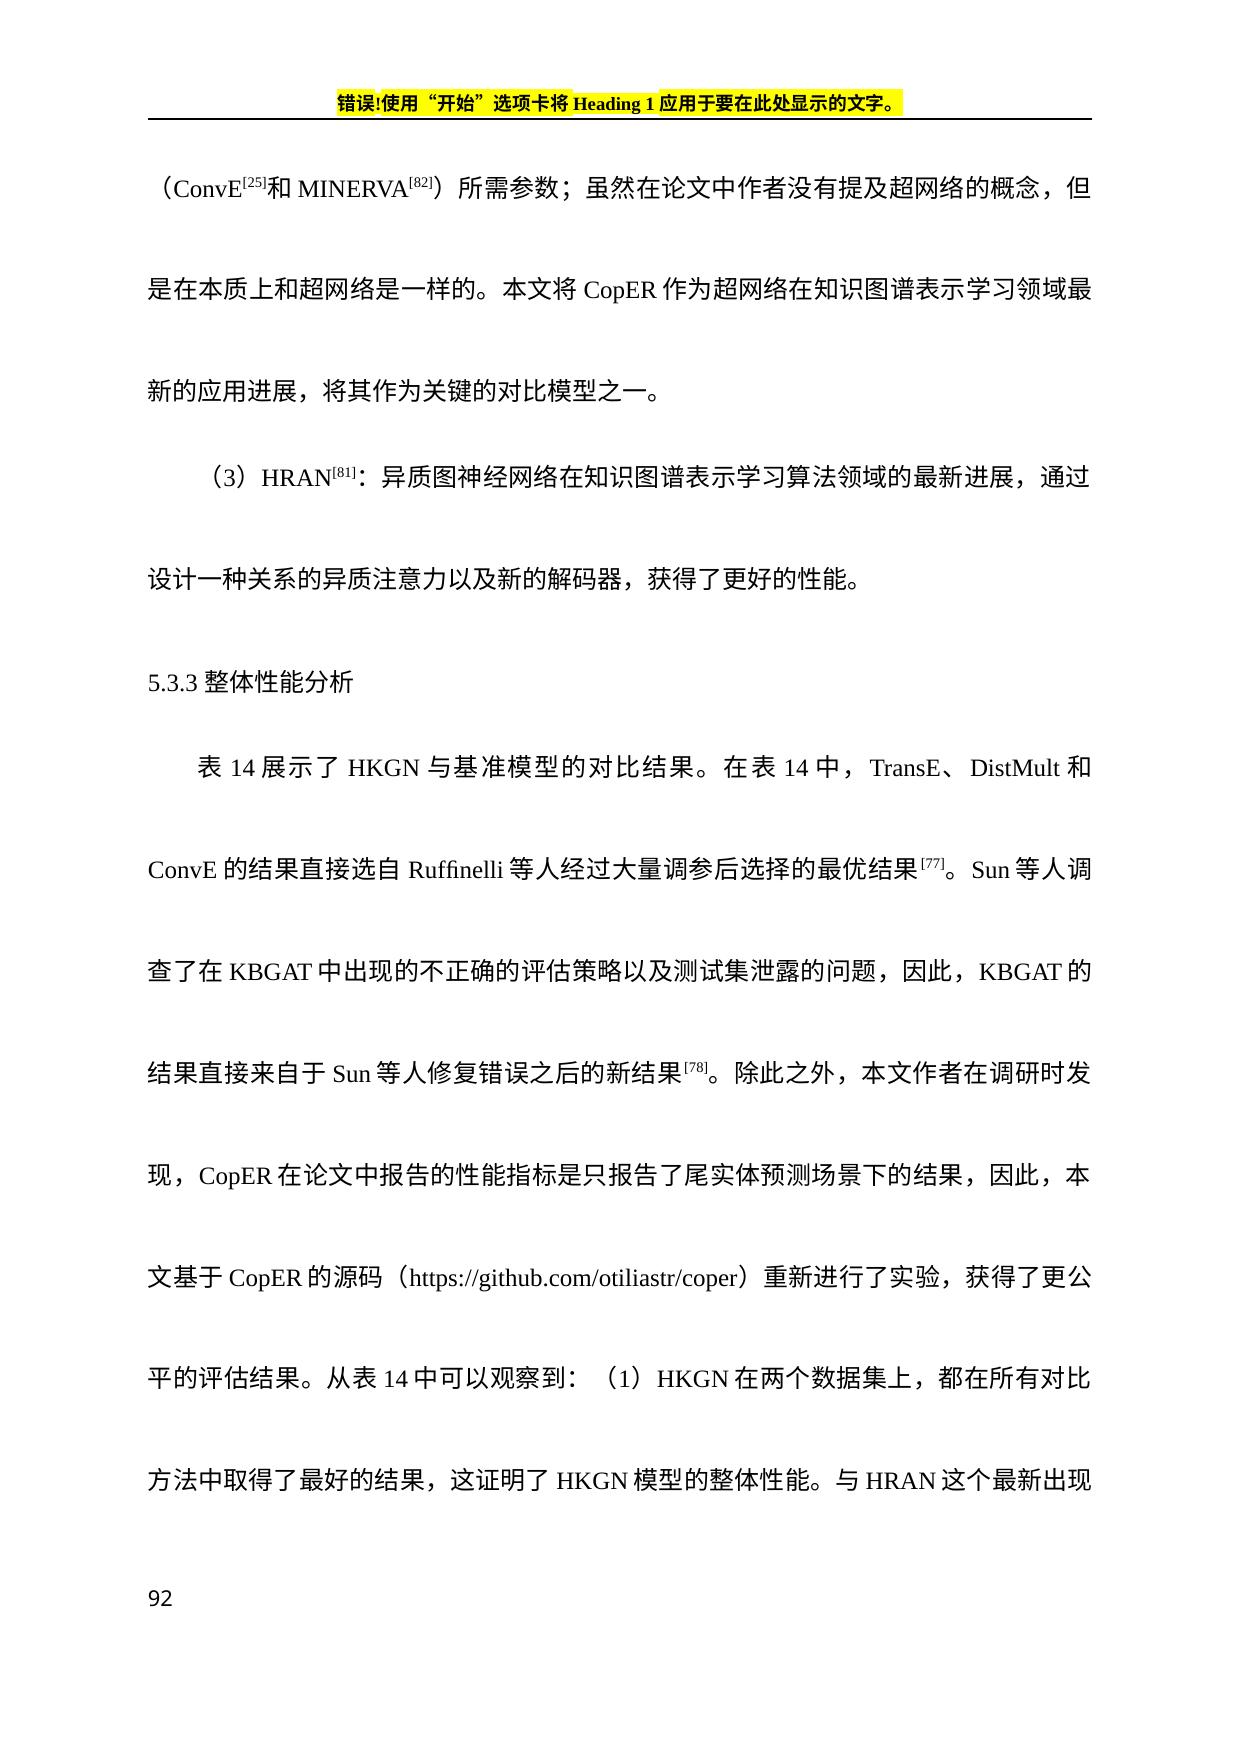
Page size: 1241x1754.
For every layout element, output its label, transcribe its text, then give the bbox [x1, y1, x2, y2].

text （3）HRAN[81]：异质图神经网络在知识图谱表示学习算法领域的最新进展，通过设计一种关系的异质注意力以及新的解码器，获得了更好的性能。 [148, 442, 1092, 612]
subtitle 5.3.3 整体性能分析 [148, 647, 1092, 715]
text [148, 152, 1092, 424]
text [148, 732, 1092, 1513]
